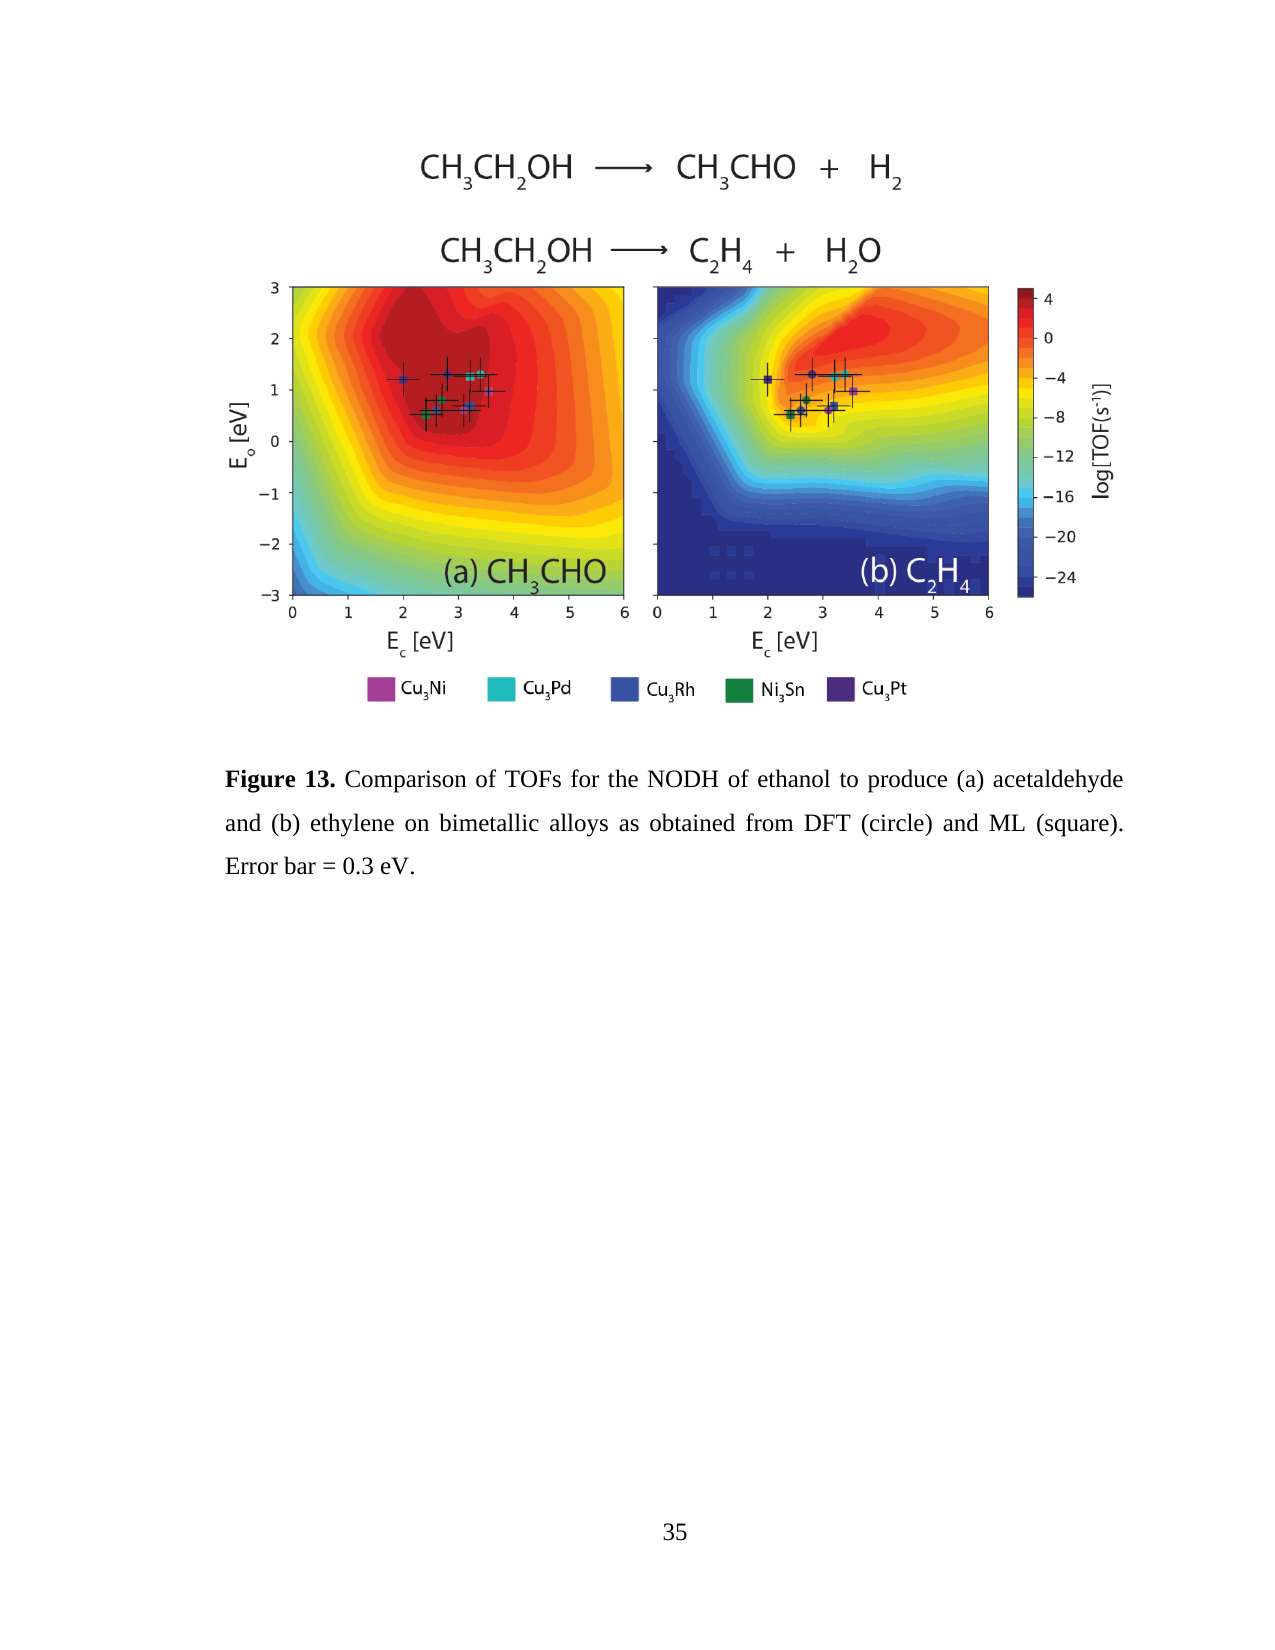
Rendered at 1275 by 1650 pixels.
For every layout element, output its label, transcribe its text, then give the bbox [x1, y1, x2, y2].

text Figure 13. Comparison of TOFs for the NODH of ethanol to produce (a) acetaldehyde and (b) ethylene on bimetallic alloys as obtained from DFT (circle) and ML (square). Error bar = 0.3 eV. [225, 764, 1125, 879]
picture [225, 150, 1125, 707]
